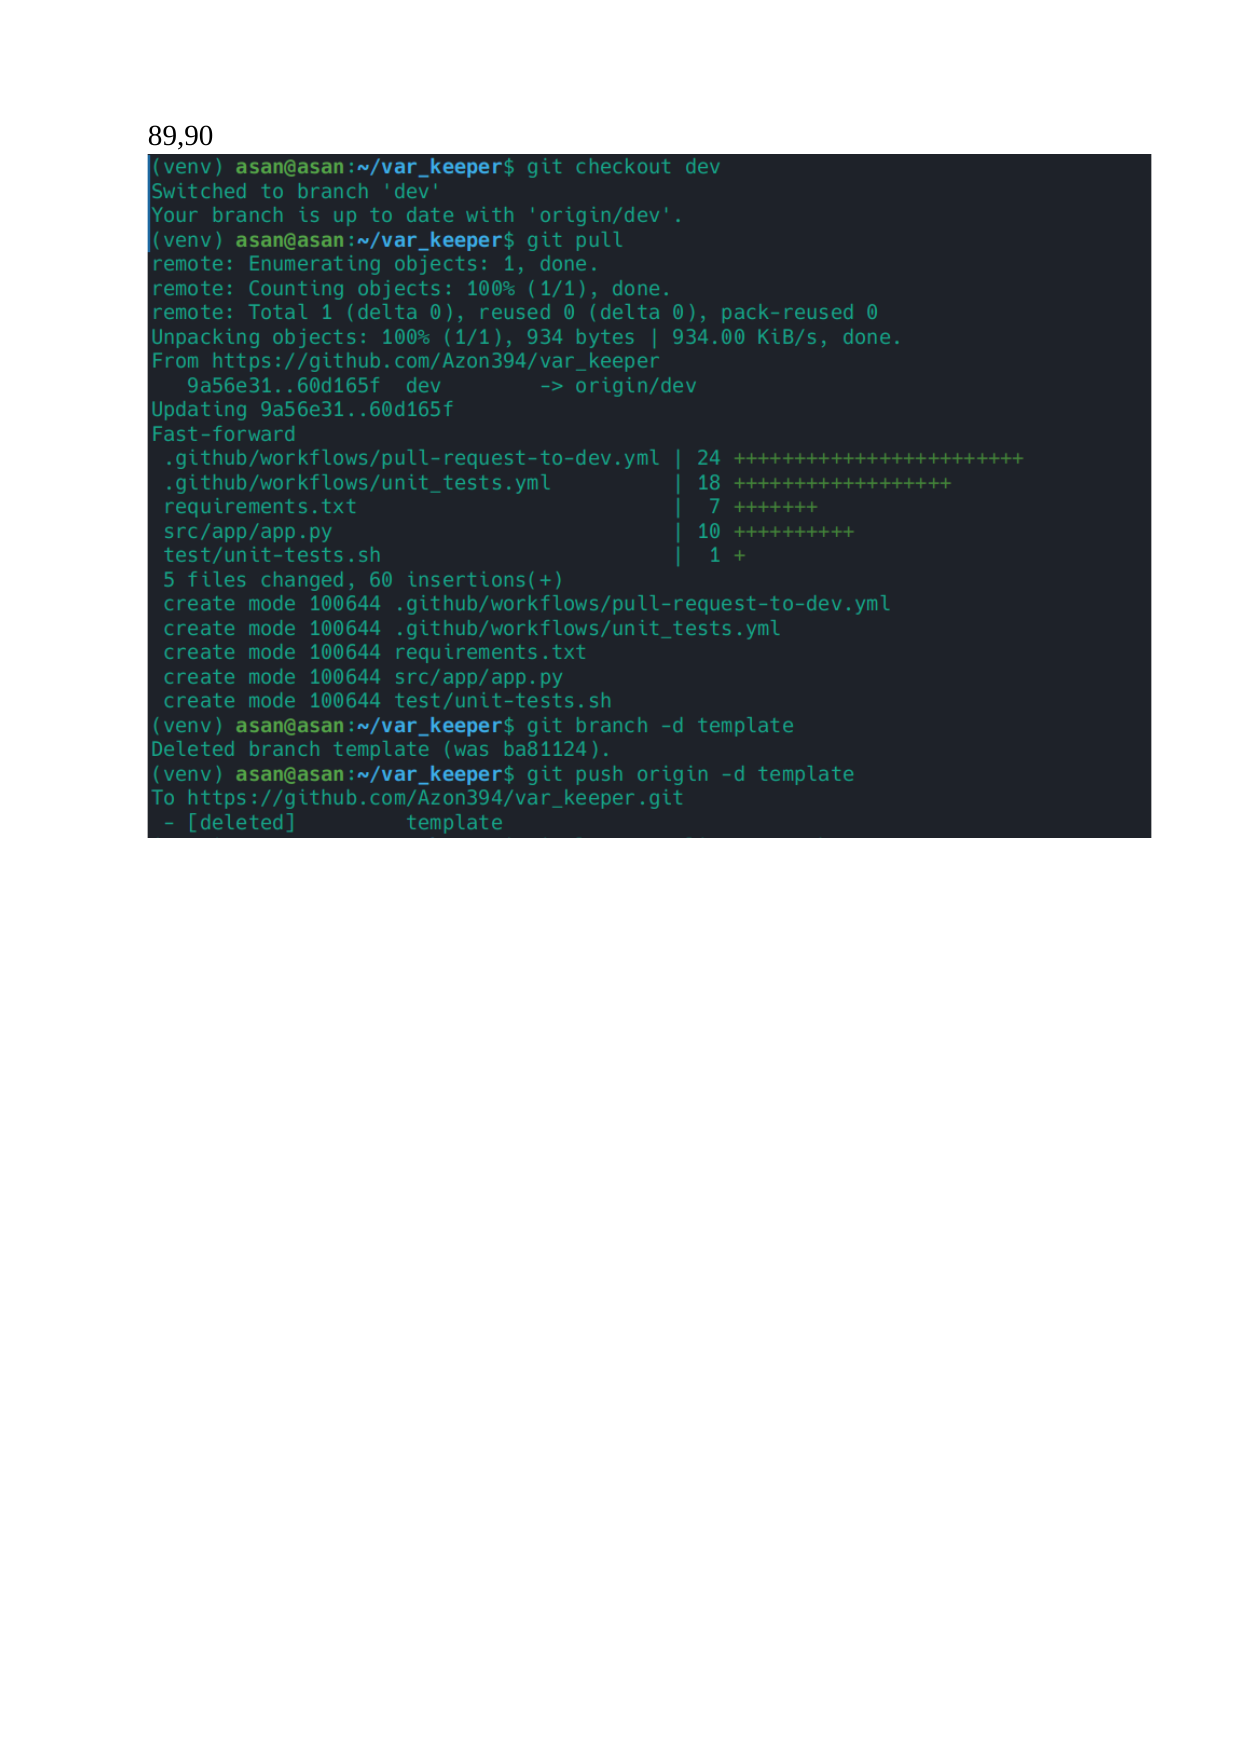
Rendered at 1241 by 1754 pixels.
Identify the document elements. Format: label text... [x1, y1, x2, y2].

list 89,90 [148, 118, 1152, 152]
picture [147, 154, 1152, 838]
